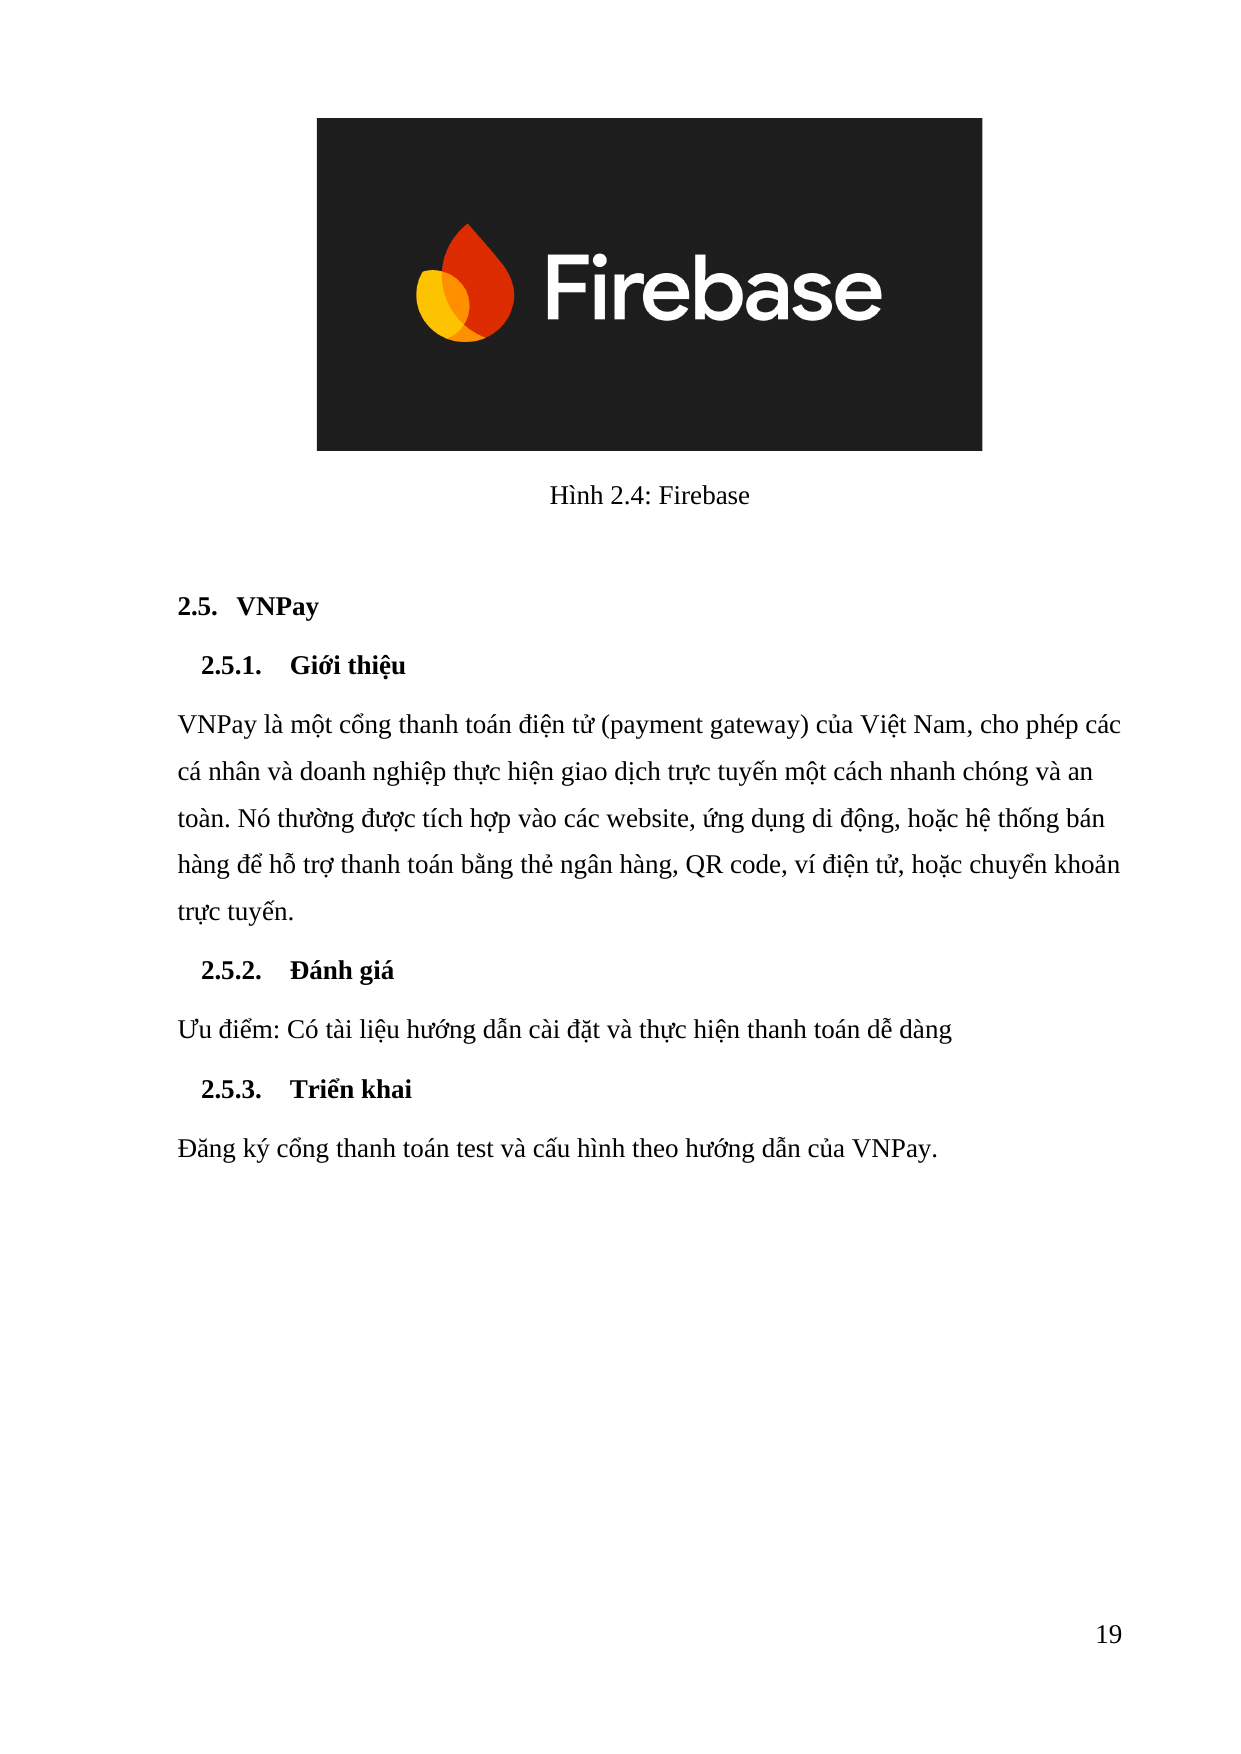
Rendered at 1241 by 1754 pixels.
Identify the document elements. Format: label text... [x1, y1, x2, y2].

subtitle Triển khai [201, 1073, 1122, 1104]
text Đăng ký cổng thanh toán test và cấu hình theo hướng dẫn của VNPay. [177, 1132, 1122, 1163]
subtitle Đánh giá [201, 954, 1122, 986]
text Ưu điểm: Có tài liệu hướng dẫn cài đặt và thực hiện thanh toán dễ dàng [177, 1013, 1122, 1045]
text VNPay là một cổng thanh toán điện tử (payment gateway) của Việt Nam, cho phép các cá nhân và doanh nghiệp thực hiện giao dịch trực tuyến một cách nhanh chóng và an toàn. Nó thường được tích hợp vào các website, ứng dụng di động, hoặc hệ thống bán hàng để hỗ trợ thanh toán bằng thẻ ngân hàng, QR code, ví điện tử, hoặc chuyển khoản trực tuyến. [177, 708, 1122, 926]
subtitle Giới thiệu [201, 649, 1122, 681]
picture [316, 118, 983, 451]
subtitle VNPay [177, 590, 1122, 621]
